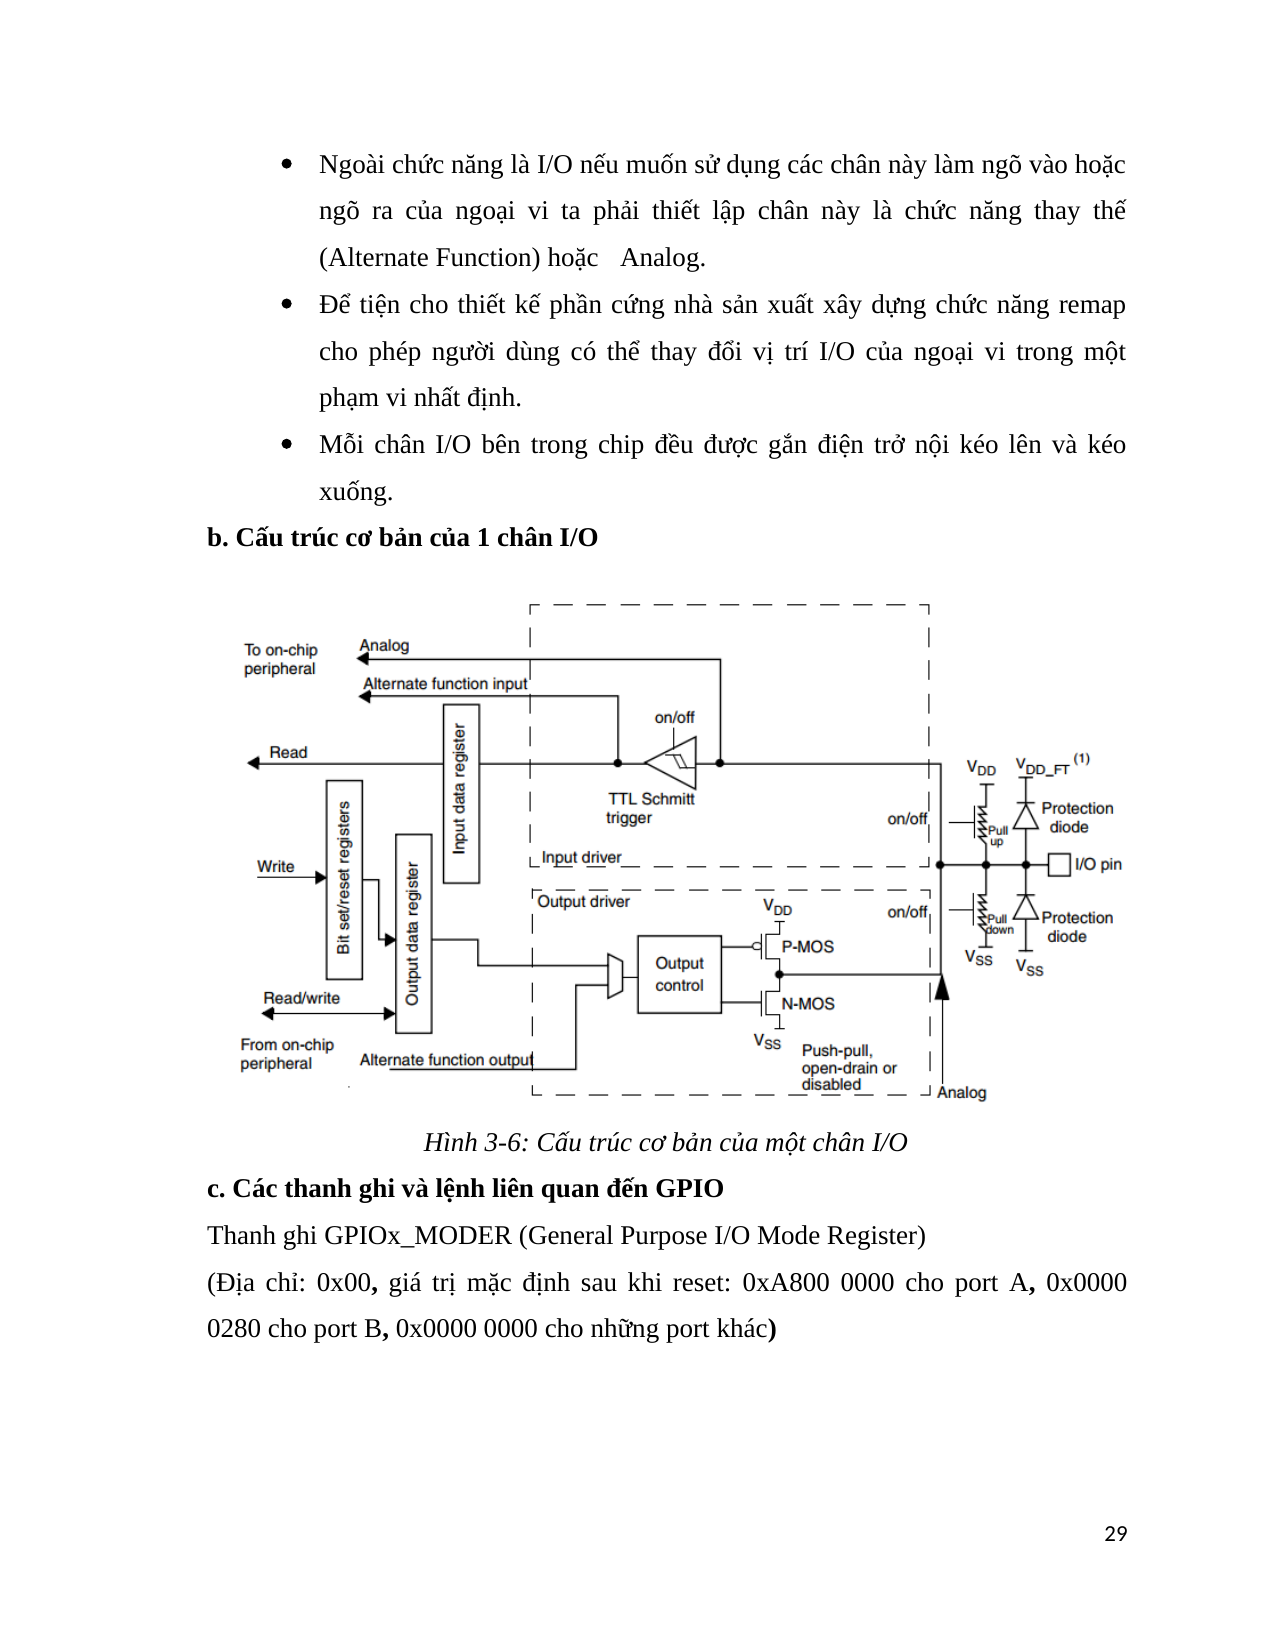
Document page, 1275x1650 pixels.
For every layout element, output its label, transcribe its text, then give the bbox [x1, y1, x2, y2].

text Hình 3-6: Cấu trúc cơ bản của một chân I/O [207, 1126, 1127, 1157]
text b. Cấu trúc cơ bản của 1 chân I/O [207, 521, 1127, 552]
list Để tiện cho thiết kế phần cứng nhà sản xuất xây dựng chức năng remap cho phép người dùng có thể thay đổi vị trí I/O của ngoại vi trong một phạm vi nhất định. [282, 288, 1127, 412]
text (Địa chỉ: 0x00, giá trị mặc định sau khi reset: 0xA800 0000 cho port A, 0x0000 0280 cho port B, 0x0000 0000 cho những port khác) [207, 1266, 1127, 1343]
picture [206, 568, 1154, 1112]
text c. Các thanh ghi và lệnh liên quan đến GPIO [207, 1172, 1127, 1203]
list Thanh ghi GPIOx_MODER (General Purpose I/O Mode Register) [207, 1219, 1127, 1250]
list Mỗi chân I/O bên trong chip đều được gắn điện trở nội kéo lên và kéo xuống. [282, 428, 1127, 506]
list Ngoài chức năng là I/O nếu muốn sử dụng các chân này làm ngõ vào hoặc ngõ ra của ngoại vi ta phải thiết lập chân này là chức năng thay thế (Alternate Function) hoặcAnalog. [282, 148, 1127, 272]
